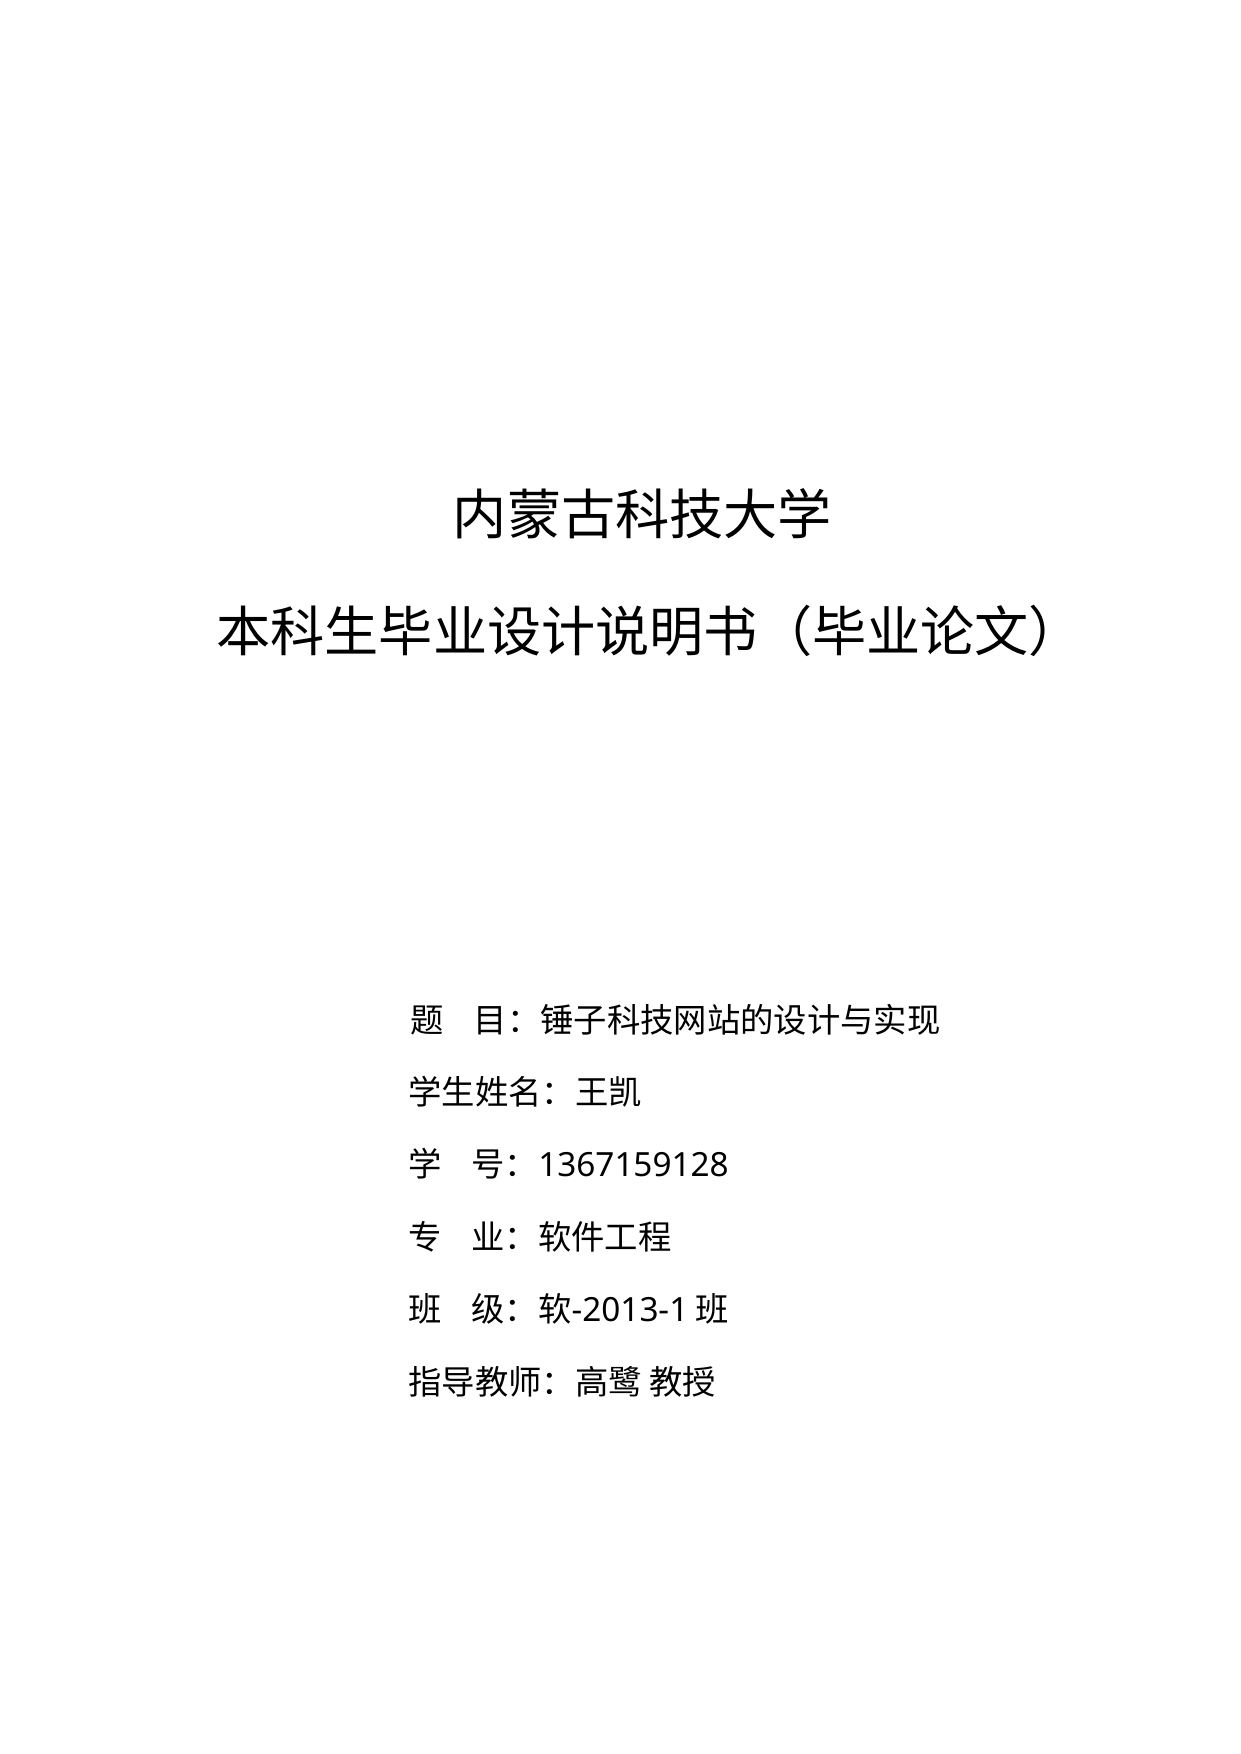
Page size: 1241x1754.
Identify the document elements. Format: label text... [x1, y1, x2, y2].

text 班 级：软-2013-1班 [179, 1283, 1120, 1331]
text 内蒙古科技大学 [164, 471, 1120, 550]
text 指导教师：高鹭 教授 [179, 1356, 1120, 1404]
text 题 目：锤子科技网站的设计与实现 [179, 993, 1120, 1042]
text 本科生毕业设计说明书（毕业论文） [179, 589, 1120, 667]
text 学生姓名：王凯 [179, 1066, 1120, 1114]
text 学 号：1367159128 [179, 1138, 1120, 1187]
text 专 业：软件工程 [179, 1211, 1120, 1259]
